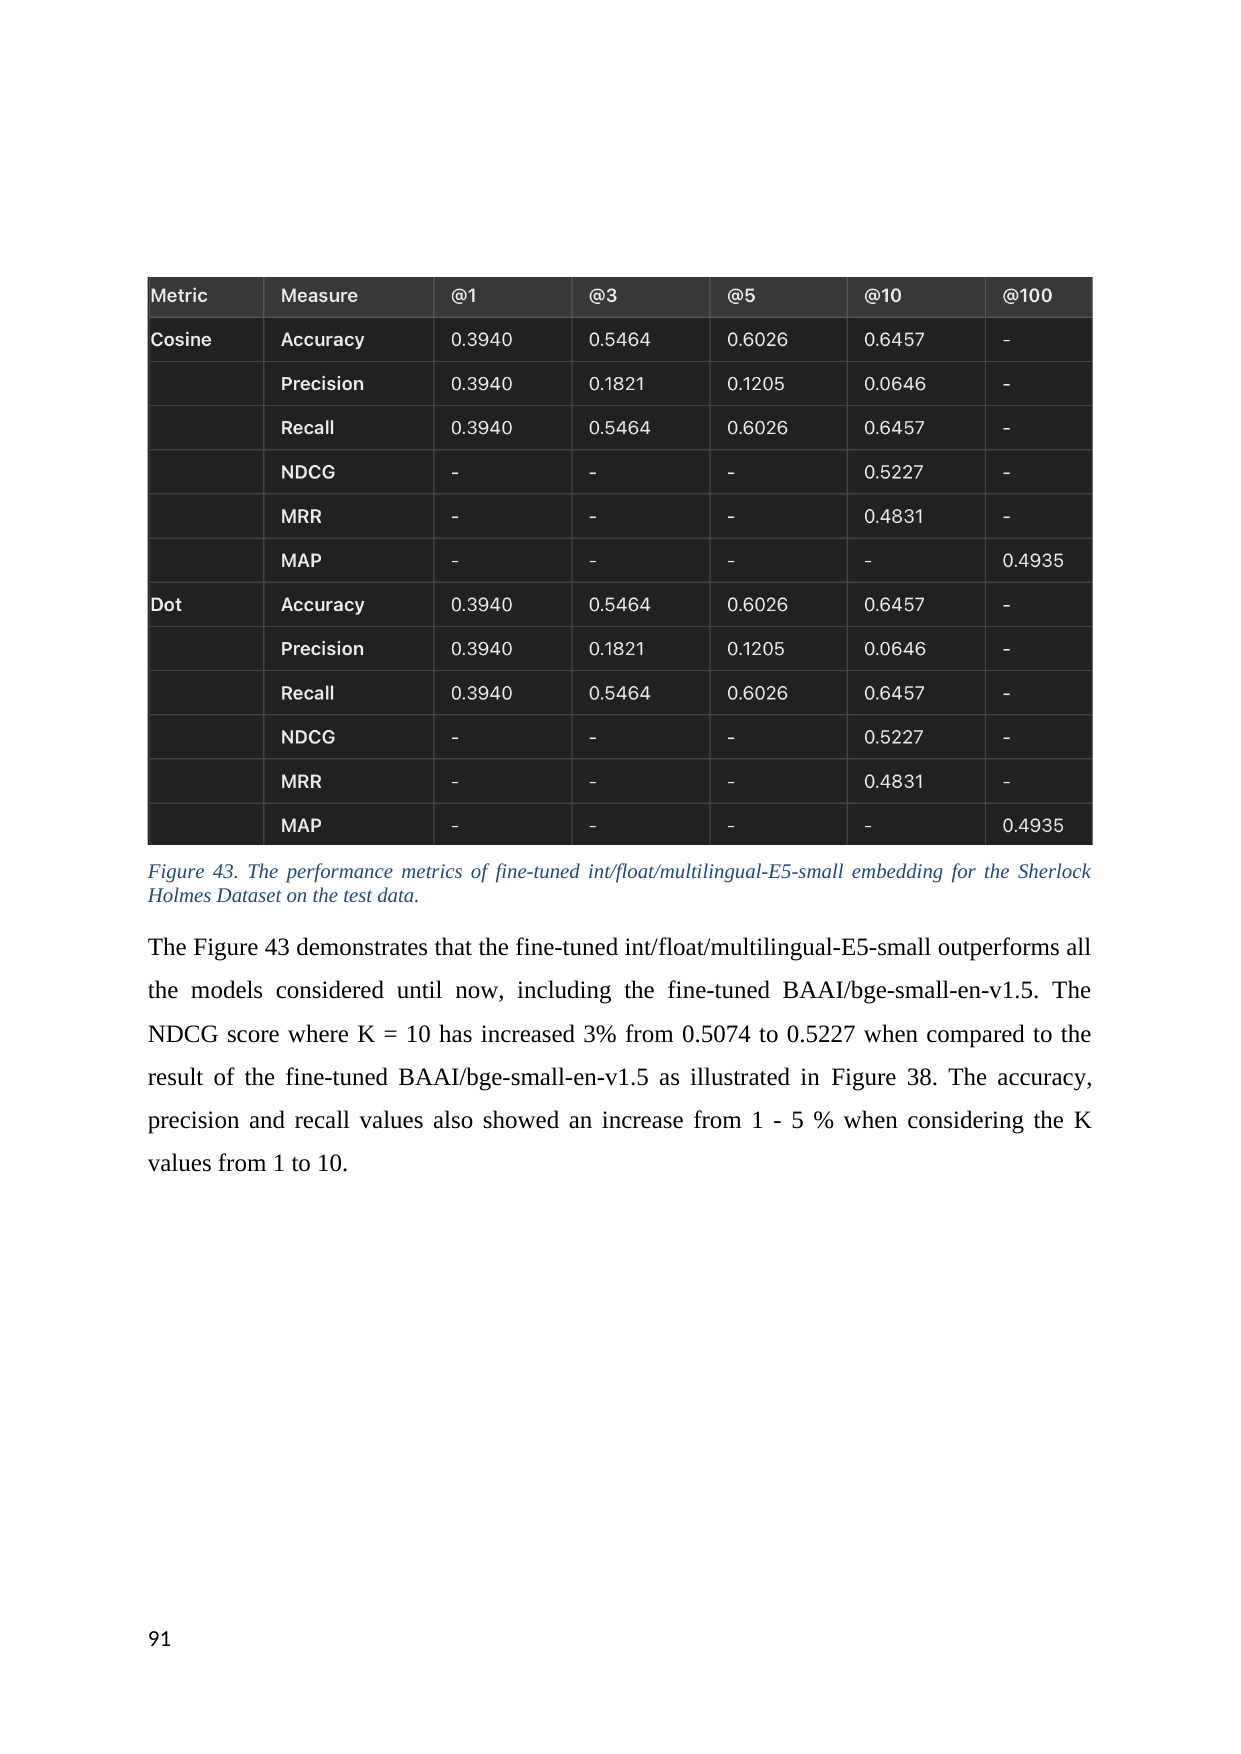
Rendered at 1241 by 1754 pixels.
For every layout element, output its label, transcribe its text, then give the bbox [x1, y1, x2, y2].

text The Figure 43 demonstrates that the fine-tuned int/float/multilingual-E5-small outperforms all the models considered until now, including the fine-tuned BAAI/bge-small-en-v1.5. The NDCG score where K = 10 has increased 3% from 0.5074 to 0.5227 when compared to the result of the fine-tuned BAAI/bge-small-en-v1.5 as illustrated in Figure 38. The accuracy, precision and recall values also showed an increase from 1 - 5 % when considering the K values from 1 to 10. [148, 932, 1092, 1177]
picture [147, 277, 1093, 845]
text Figure 43. The performance metrics of fine-tuned int/float/multilingual-E5-small embedding for the Sherlock Holmes Dataset on the test data. [148, 859, 1092, 907]
